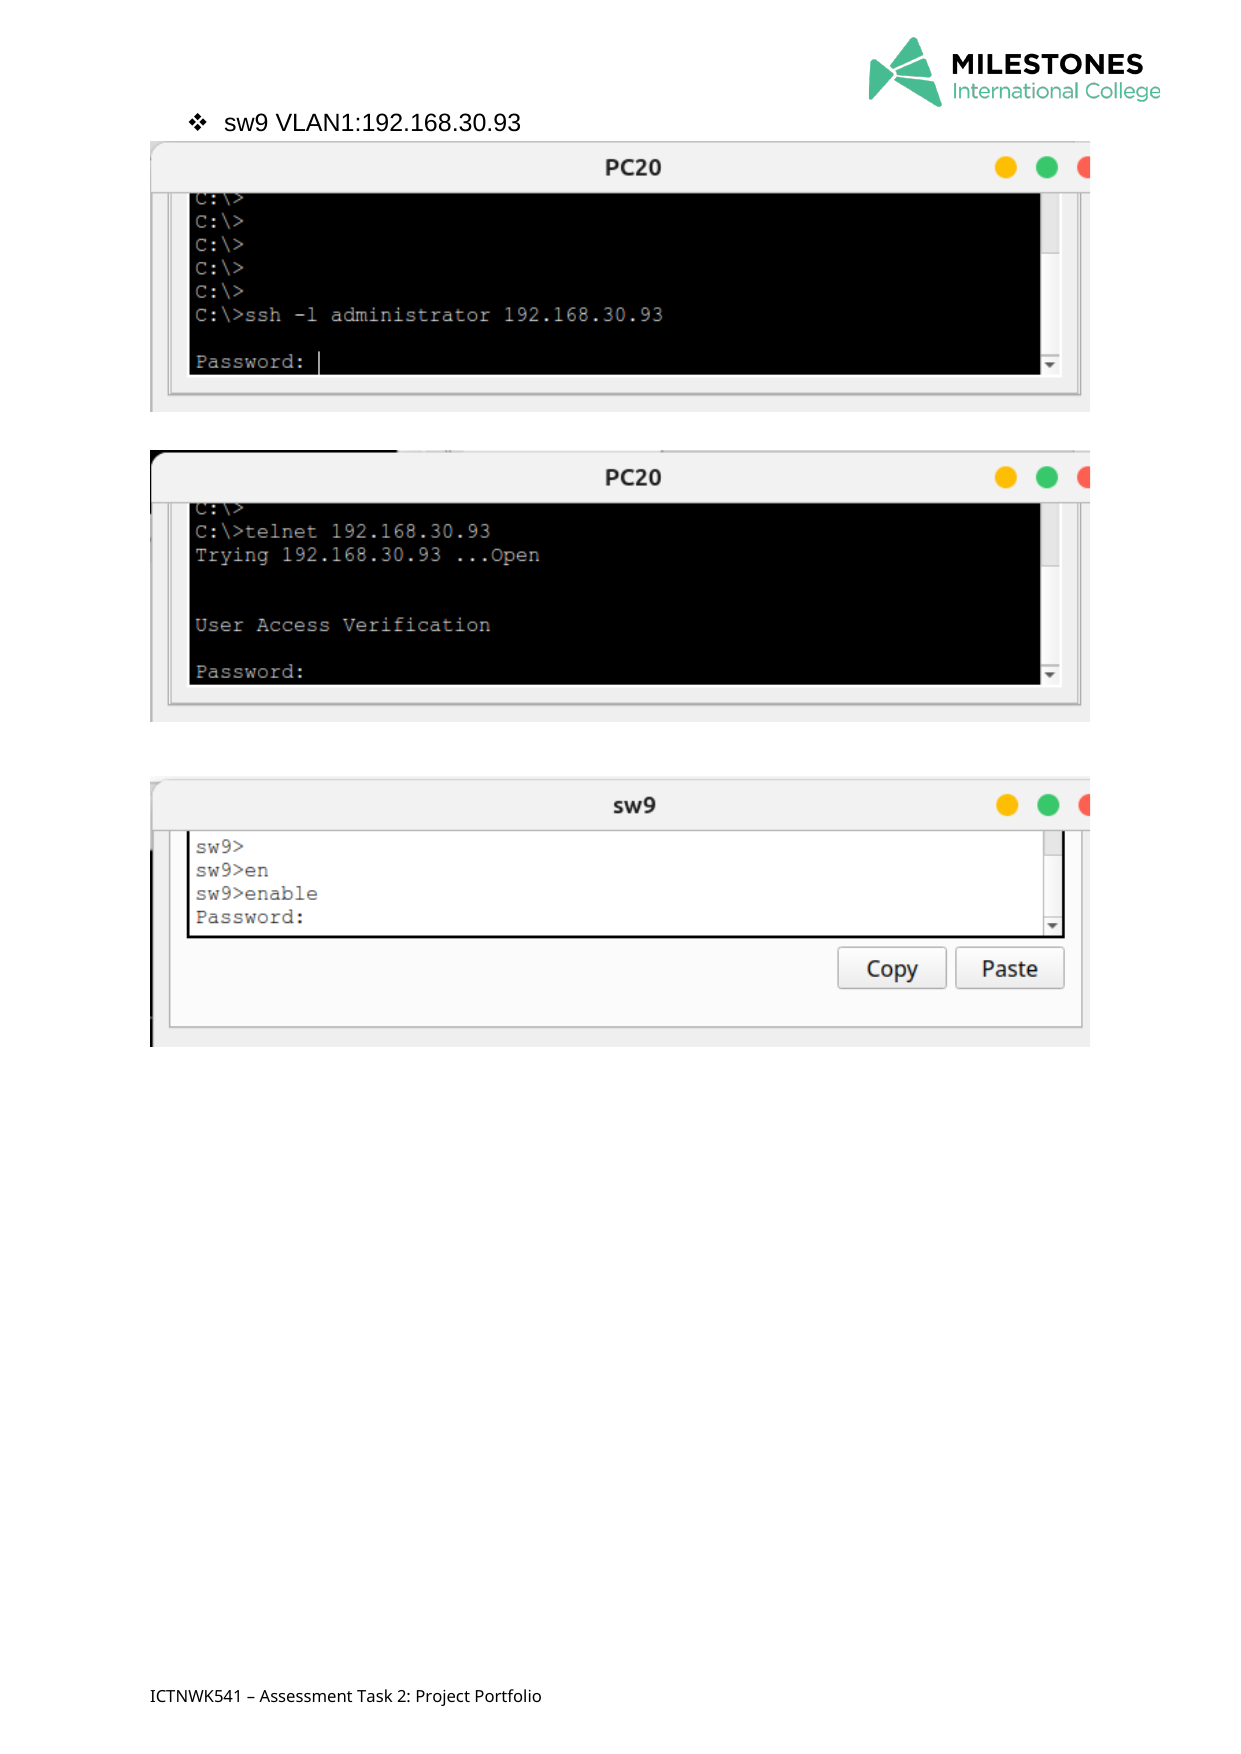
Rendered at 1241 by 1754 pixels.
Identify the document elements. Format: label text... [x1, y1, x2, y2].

picture [150, 776, 1091, 1047]
picture [150, 450, 1091, 722]
picture [150, 141, 1091, 412]
picture [868, 37, 1161, 107]
list sw9 VLAN1:192.168.30.93 [186, 108, 1090, 137]
